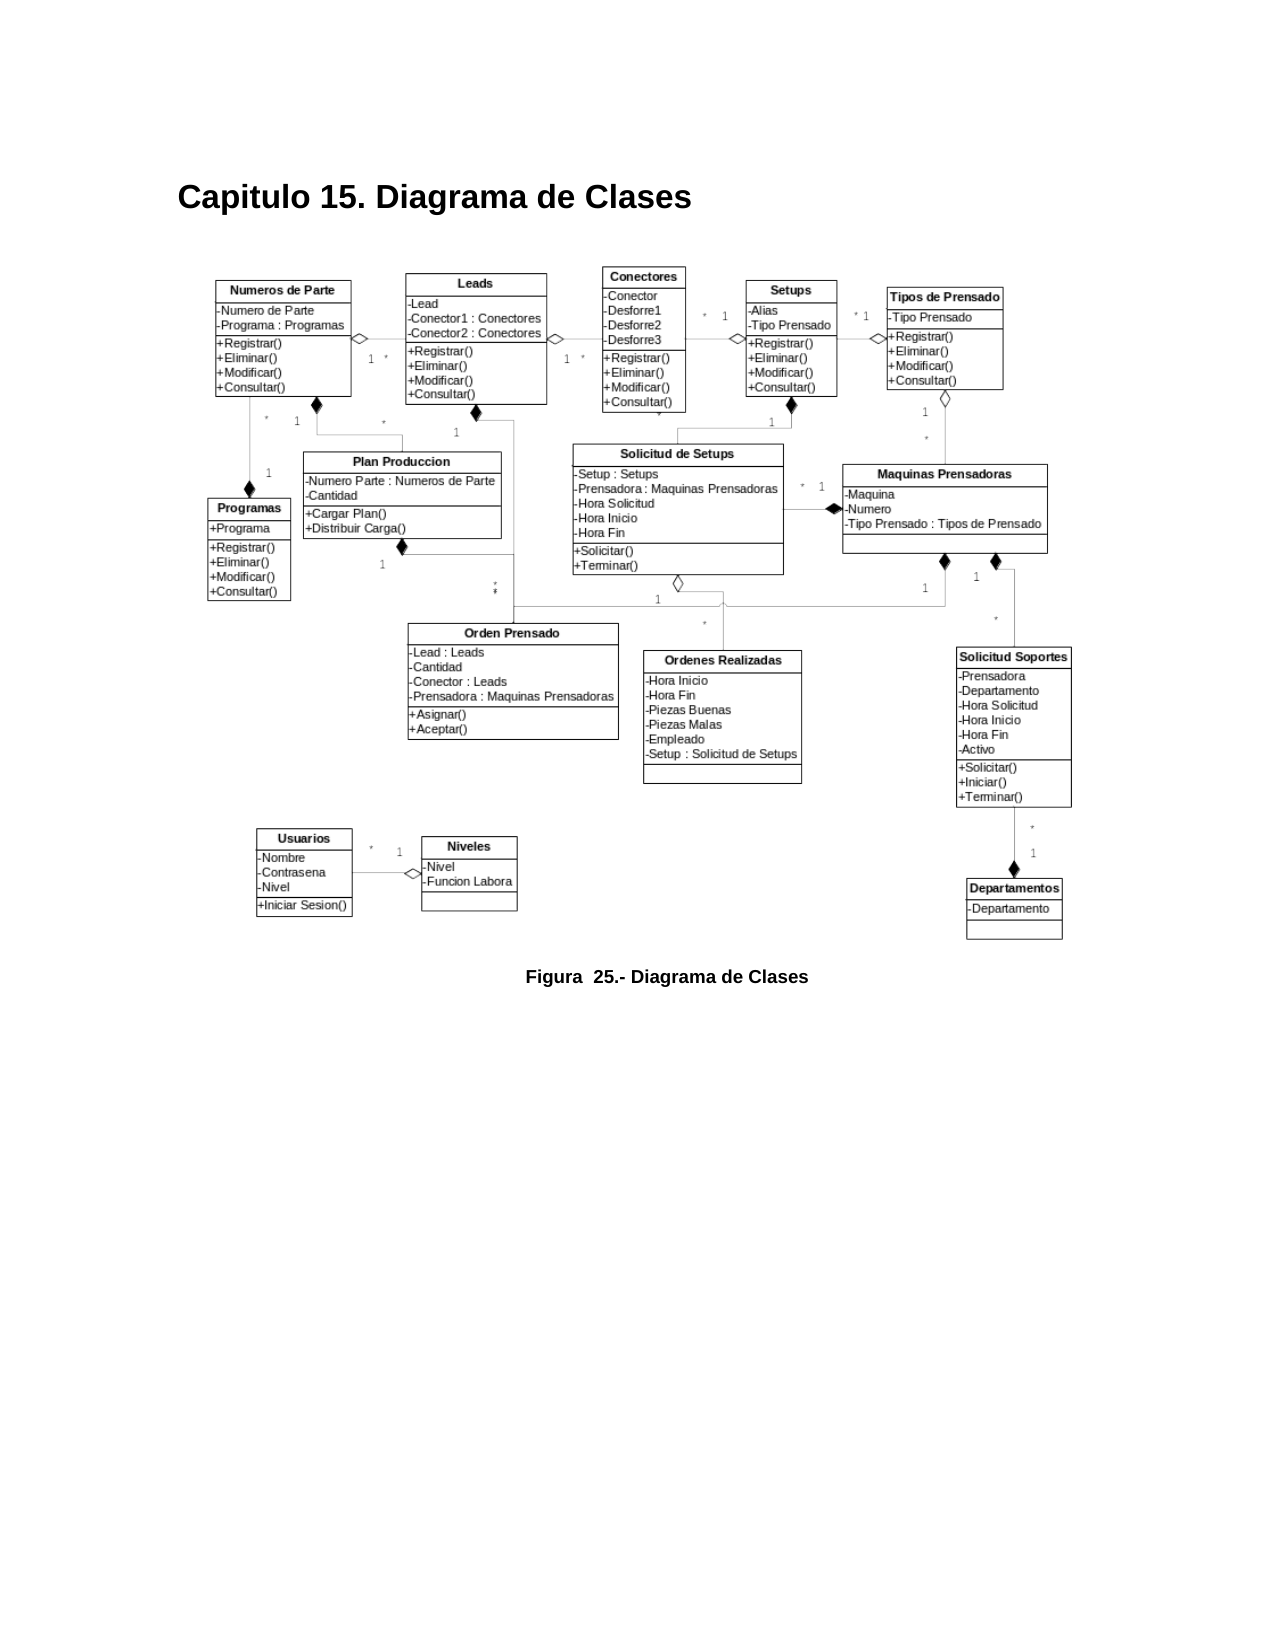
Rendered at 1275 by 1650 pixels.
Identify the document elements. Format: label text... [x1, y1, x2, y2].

subtitle Diagrama de Clases [177, 177, 1157, 216]
text Figura 25.- Diagrama de Clases [177, 966, 1157, 987]
